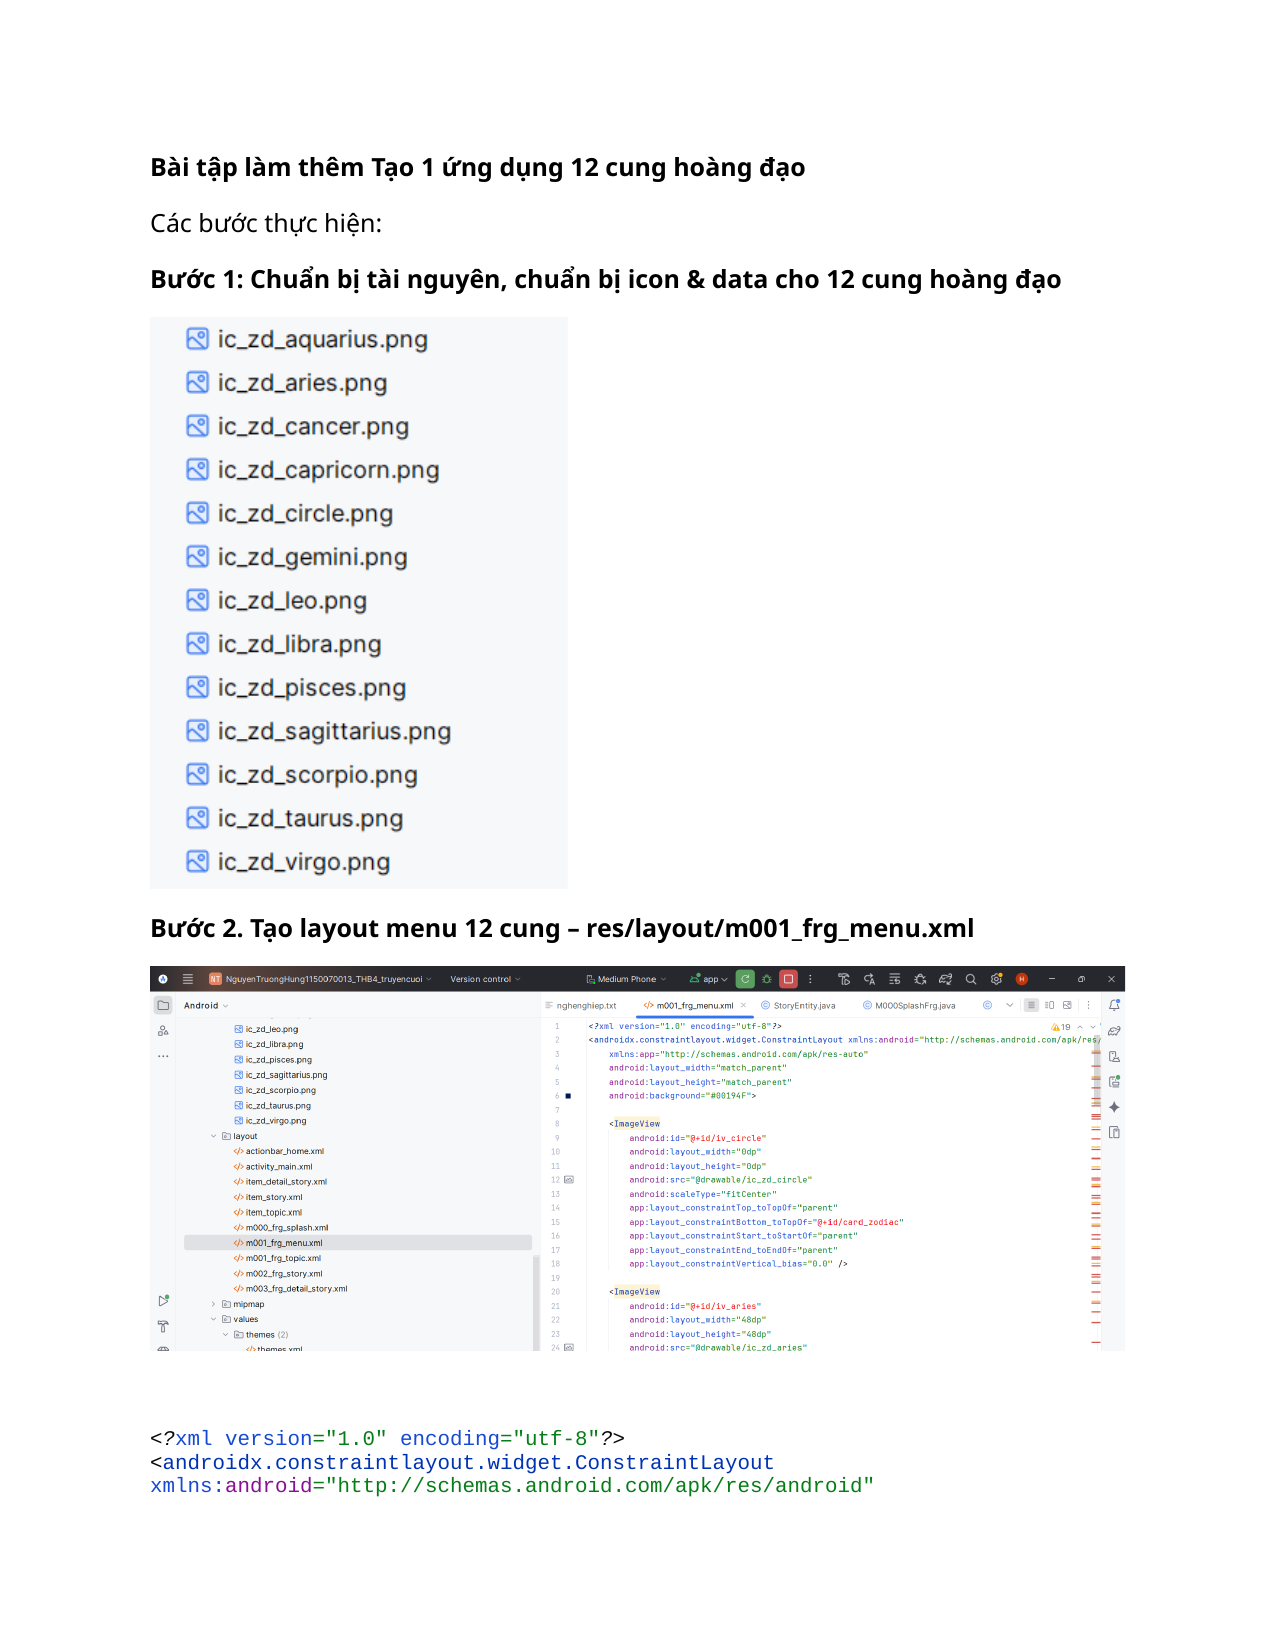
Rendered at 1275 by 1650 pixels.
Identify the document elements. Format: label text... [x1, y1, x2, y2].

text Bài tập làm thêm Tạo 1 ứng dụng 12 cung hoàng đạo [150, 150, 1125, 184]
picture [150, 966, 1125, 1351]
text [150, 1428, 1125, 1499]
text Bước 1: Chuẩn bị tài nguyên, chuẩn bị icon & data cho 12 cung hoàng đạo [150, 262, 1125, 296]
picture [150, 317, 568, 889]
text Các bước thực hiện: [150, 206, 1125, 240]
text Bước 2. Tạo layout menu 12 cung – res/layout/m001_frg_menu.xml [150, 911, 1125, 944]
